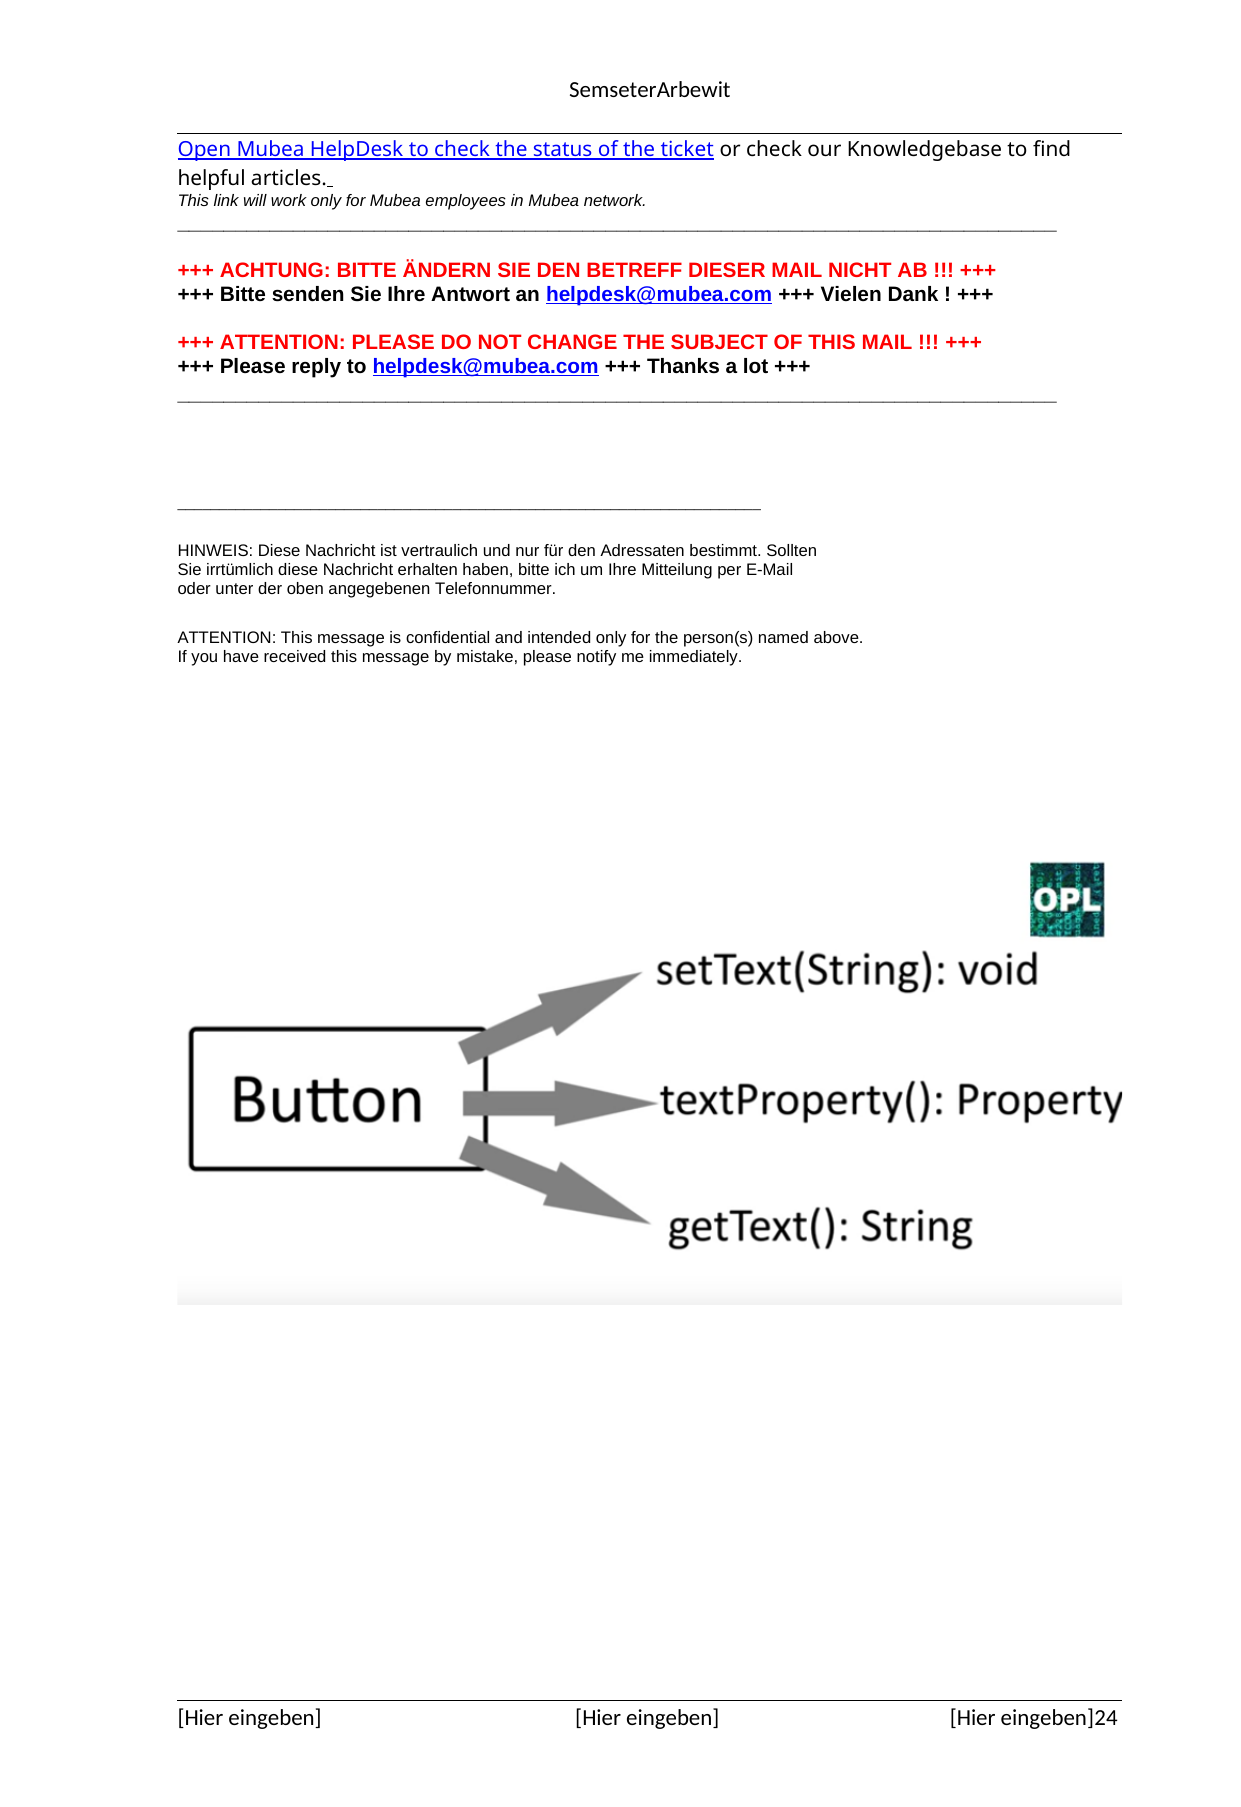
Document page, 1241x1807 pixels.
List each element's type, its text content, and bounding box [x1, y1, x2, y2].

text ______________________________________________________________________ [177, 492, 1122, 512]
text ATTENTION: This message is confidential and intended only for the person(s) named above. If you have received this message by mistake, please notify me immediately. [177, 627, 1122, 666]
picture [177, 852, 1123, 1305]
text HINWEIS: Diese Nachricht ist vertraulich und nur für den Adressaten bestimmt. Sollten Sie irrtümlich diese Nachricht erhalten haben, bitte ich um Ihre Mitteilung per E-Mail oder unter der oben angegebenen Telefonnummer. [177, 541, 1122, 598]
text This link will work only for Mubea employees in Mubea network. ____________________________________________________________________________ +++ ACHTUNG: BITTE ÄNDERN SIE DEN BETREFF DIESER MAIL NICHT AB !!! +++ +++ Bitte senden Sie Ihre Antwort an helpdesk@mubea.com +++ Vielen Dank ! +++ +++ ATTENTION: PLEASE DO NOT CHANGE THE SUBJECT OF THIS MAIL !!! +++ +++ Please reply to helpdesk@mubea.com +++ Thanks a lot +++ ____________________________________________________________________________ [177, 191, 1122, 406]
text Open Mubea HelpDesk to check the status of the ticket or check our Knowledgebase to find helpful articles. [177, 134, 1122, 191]
